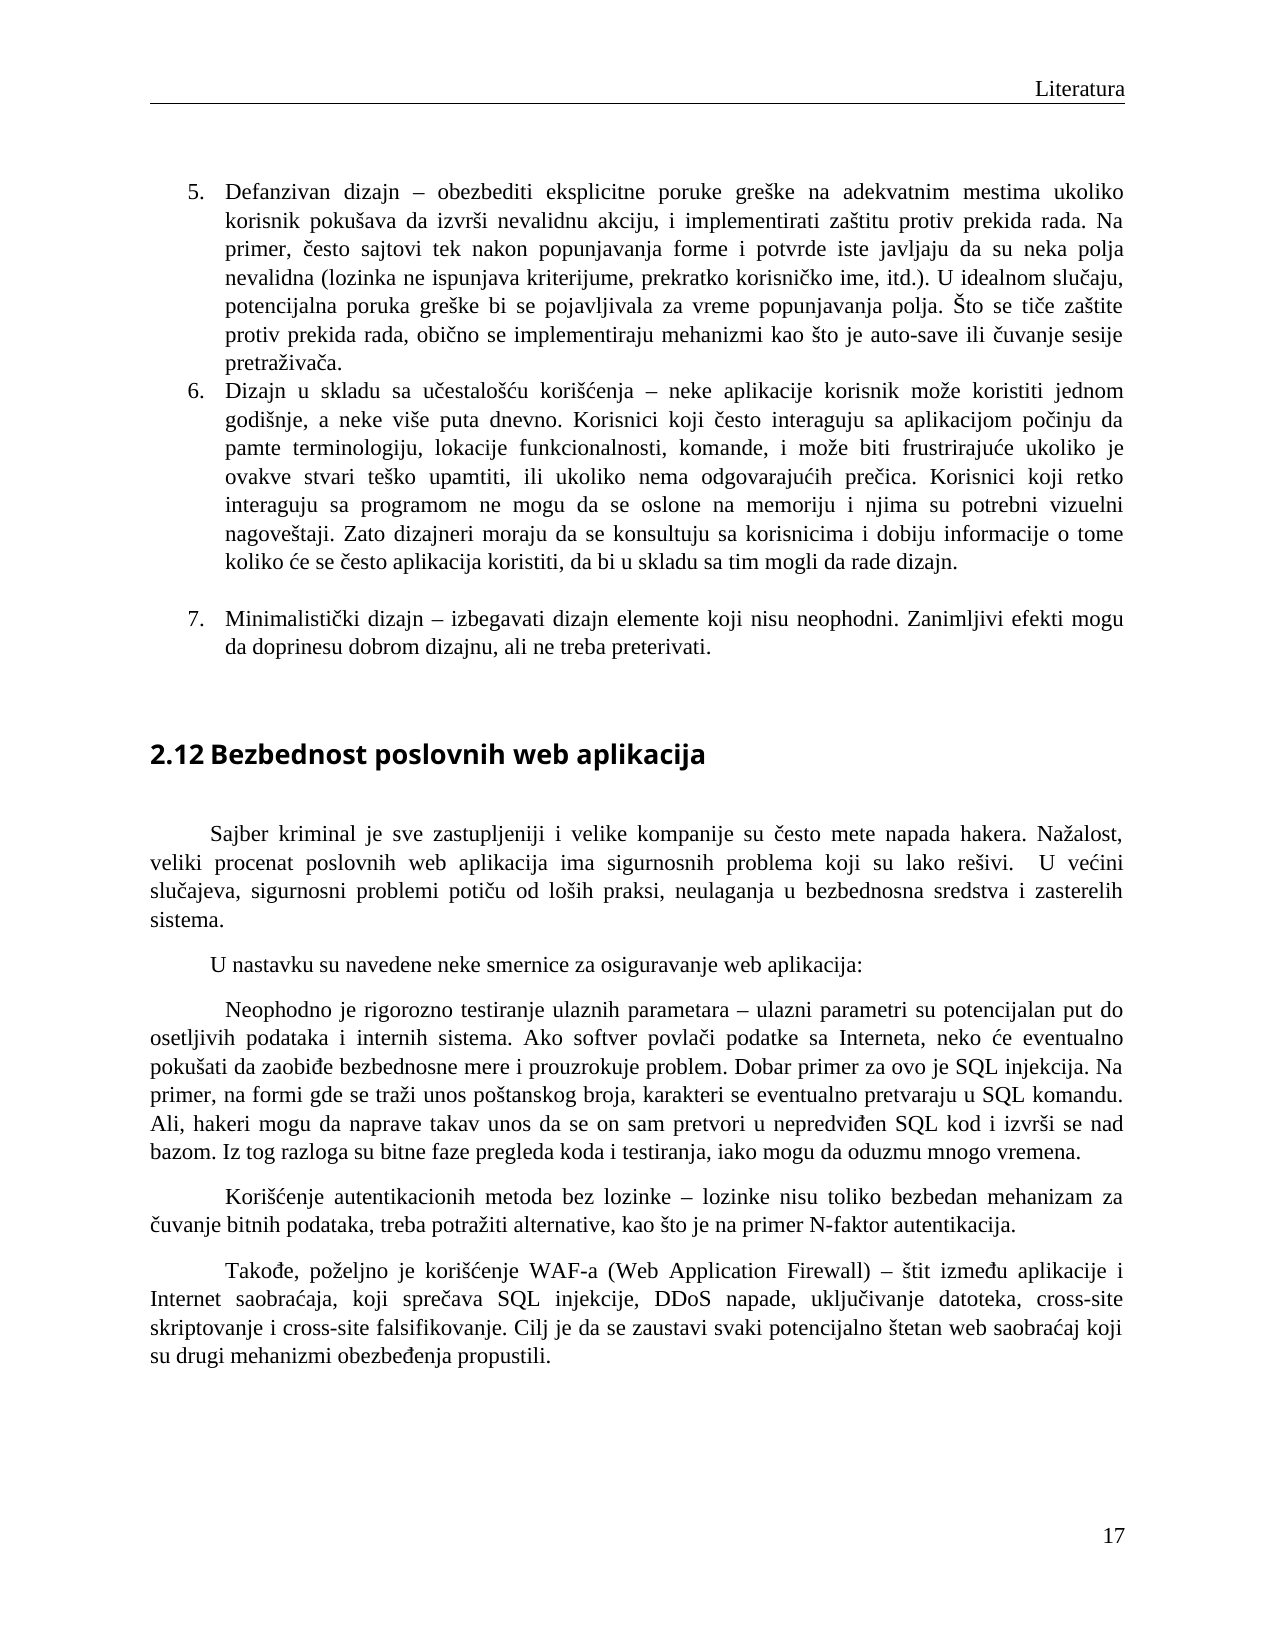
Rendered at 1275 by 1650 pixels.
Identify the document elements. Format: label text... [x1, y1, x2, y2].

list Minimalistički dizajn – izbegavati dizajn elemente koji nisu neophodni. Zanimljivi efekti mogu da doprinesu dobrom dizajnu, ali ne treba preterivati. [187, 605, 1125, 660]
text Neophodno je rigorozno testiranje ulaznih parametara – ulazni parametri su potencijalan put do osetljivih podataka i internih sistema. Ako softver povlači podatke sa Interneta, neko će eventualno pokušati da zaobiđe bezbednosne mere i prouzrokuje problem. Dobar primer za ovo je SQL injekcija. Na primer, na formi gde se traži unos poštanskog broja, karakteri se eventualno pretvaraju u SQL komandu. Ali, hakeri mogu da naprave takav unos da se on sam pretvori u nepredviđen SQL kod i izvrši se nad bazom. Iz tog razloga su bitne faze pregleda koda i testiranja, iako mogu da oduzmu mnogo vremena. [150, 996, 1125, 1164]
text Takođe, poželjno je korišćenje WAF-a (Web Application Firewall) – štit između aplikacije i Internet saobraćaja, koji sprečava SQL injekcije, DDoS napade, uključivanje datoteka, cross-site skriptovanje i cross-site falsifikovanje. Cilj je da se zaustavi svaki potencijalno štetan web saobraćaj koji su drugi mehanizmi obezbeđenja propustili. [150, 1257, 1125, 1368]
list Dizajn u skladu sa učestalošću korišćenja – neke aplikacije korisnik može koristiti jednom godišnje, a neke više puta dnevno. Korisnici koji često interaguju sa aplikacijom počinju da pamte terminologiju, lokacije funkcionalnosti, komande, i može biti frustrirajuće ukoliko je ovakve stvari teško upamtiti, ili ukoliko nema odgovarajućih prečica. Korisnici koji retko interaguju sa programom ne mogu da se oslone na memoriju i njima su potrebni vizuelni nagoveštaji. Zato dizajneri moraju da se konsultuju sa korisnicima i dobiju informacije o tome koliko će se često aplikacija koristiti, da bi u skladu sa tim mogli da rade dizajn. [187, 377, 1125, 574]
list Defanzivan dizajn – obezbediti eksplicitne poruke greške na adekvatnim mestima ukoliko korisnik pokušava da izvrši nevalidnu akciju, i implementirati zaštitu protiv prekida rada. Na primer, često sajtovi tek nakon popunjavanja forme i potvrde iste javljaju da su neka polja nevalidna (lozinka ne ispunjava kriterijume, prekratko korisničko ime, itd.). U idealnom slučaju, potencijalna poruka greške bi se pojavljivala za vreme popunjavanja polja. Što se tiče zaštite protiv prekida rada, obično se implementiraju mehanizmi kao što je auto-save ili čuvanje sesije pretraživača. [187, 178, 1125, 375]
text U nastavku su navedene neke smernice za osiguravanje web aplikacija: [150, 951, 1125, 977]
text Sajber kriminal je sve zastupljeniji i velike kompanije su često mete napada hakera. Nažalost, veliki procenat poslovnih web aplikacija ima sigurnosnih problema koji su lako rešivi. U većini slučajeva, sigurnosni problemi potiču od loših praksi, neulaganja u bezbednosna sredstva i zasterelih sistema. [150, 820, 1125, 932]
text Korišćenje autentikacionih metoda bez lozinke – lozinke nisu toliko bezbedan mehanizam za čuvanje bitnih podataka, treba potražiti alternative, kao što je na primer N-faktor autentikacija. [150, 1183, 1125, 1238]
subtitle Bezbednost poslovnih web aplikacija [150, 735, 1125, 772]
